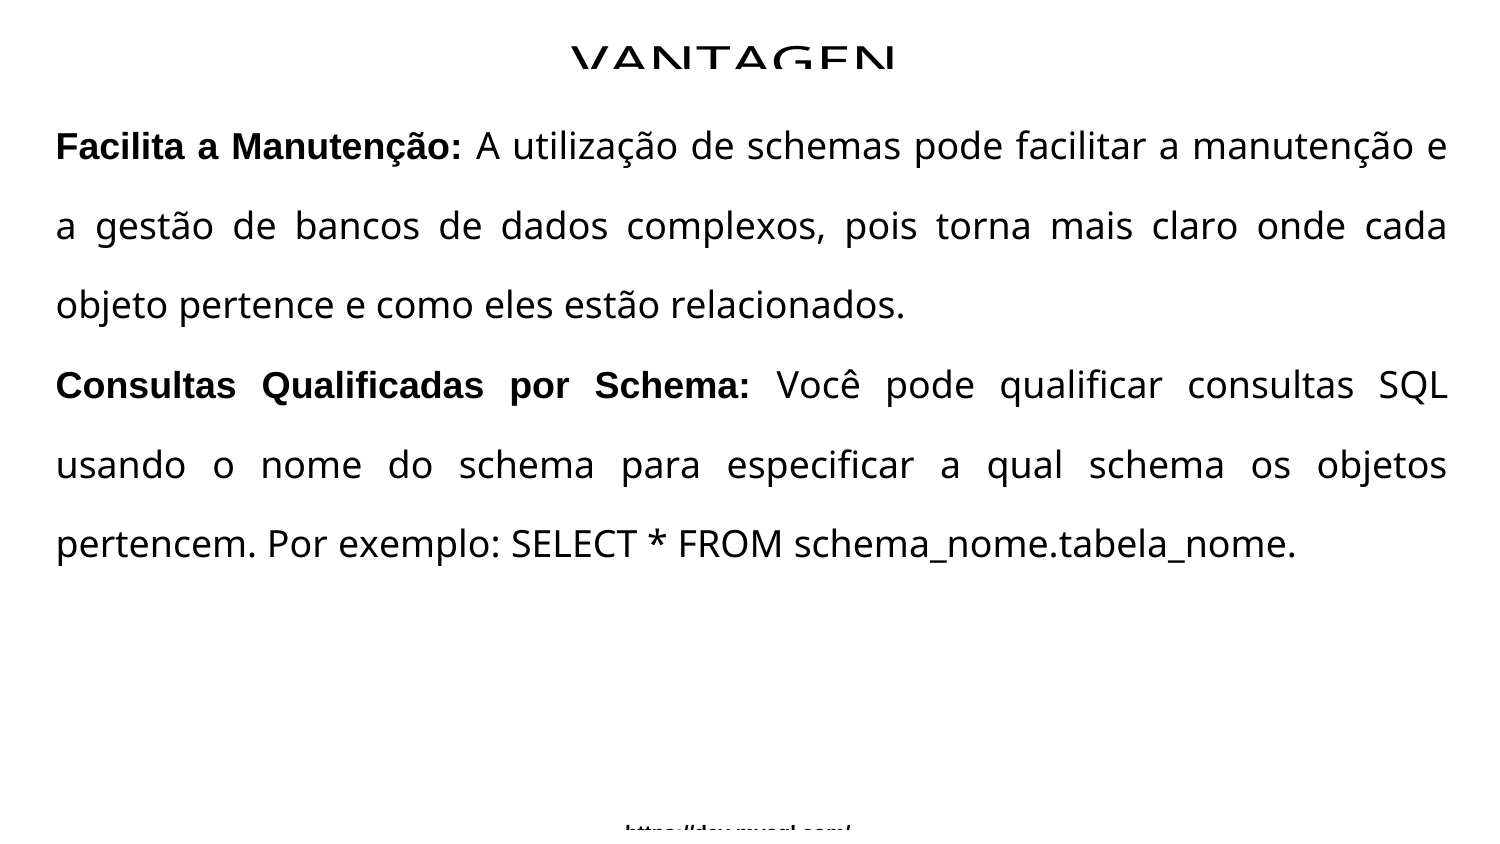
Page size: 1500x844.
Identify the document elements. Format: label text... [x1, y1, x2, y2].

text Consultas Qualificadas por Schema: Você pode qualificar consultas SQL usando o nome do schema para especificar a qual schema os objetos pertencem. Por exemplo: SELECT * FROM schema_nome.tabela_nome. [55, 358, 1448, 568]
text Facilita a Manutenção: A utilização de schemas pode facilitar a manutenção e a gestão de bancos de dados complexos, pois torna mais claro onde cada objeto pertence e como eles estão relacionados. [55, 119, 1448, 330]
